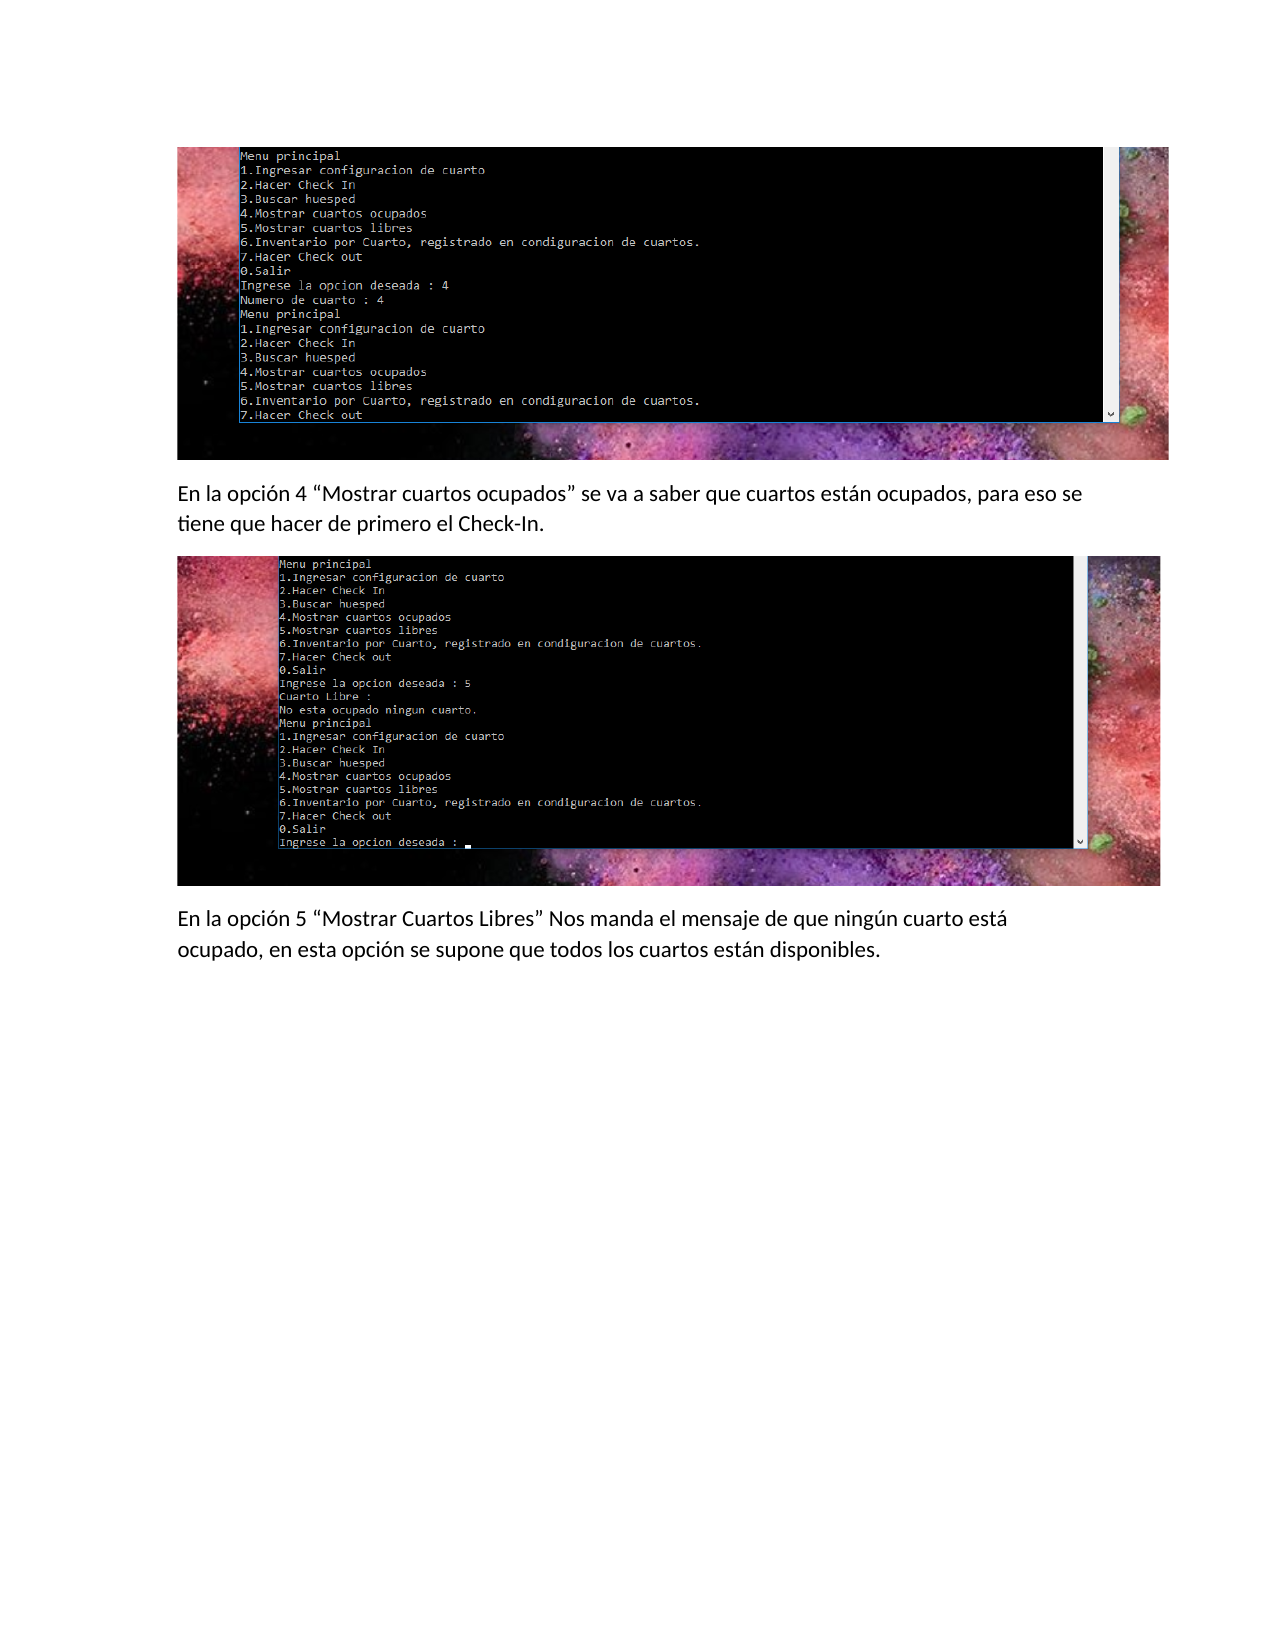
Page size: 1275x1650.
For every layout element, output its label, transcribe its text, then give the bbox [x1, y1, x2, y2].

text En la opción 4 “Mostrar cuartos ocupados” se va a saber que cuartos están ocupados, para eso se tiene que hacer de primero el Check-In. [177, 479, 1098, 537]
text En la opción 5 “Mostrar Cuartos Libres” Nos manda el mensaje de que ningún cuarto está ocupado, en esta opción se supone que todos los cuartos están disponibles. [177, 904, 1098, 963]
picture [177, 556, 1161, 886]
picture [177, 147, 1169, 460]
